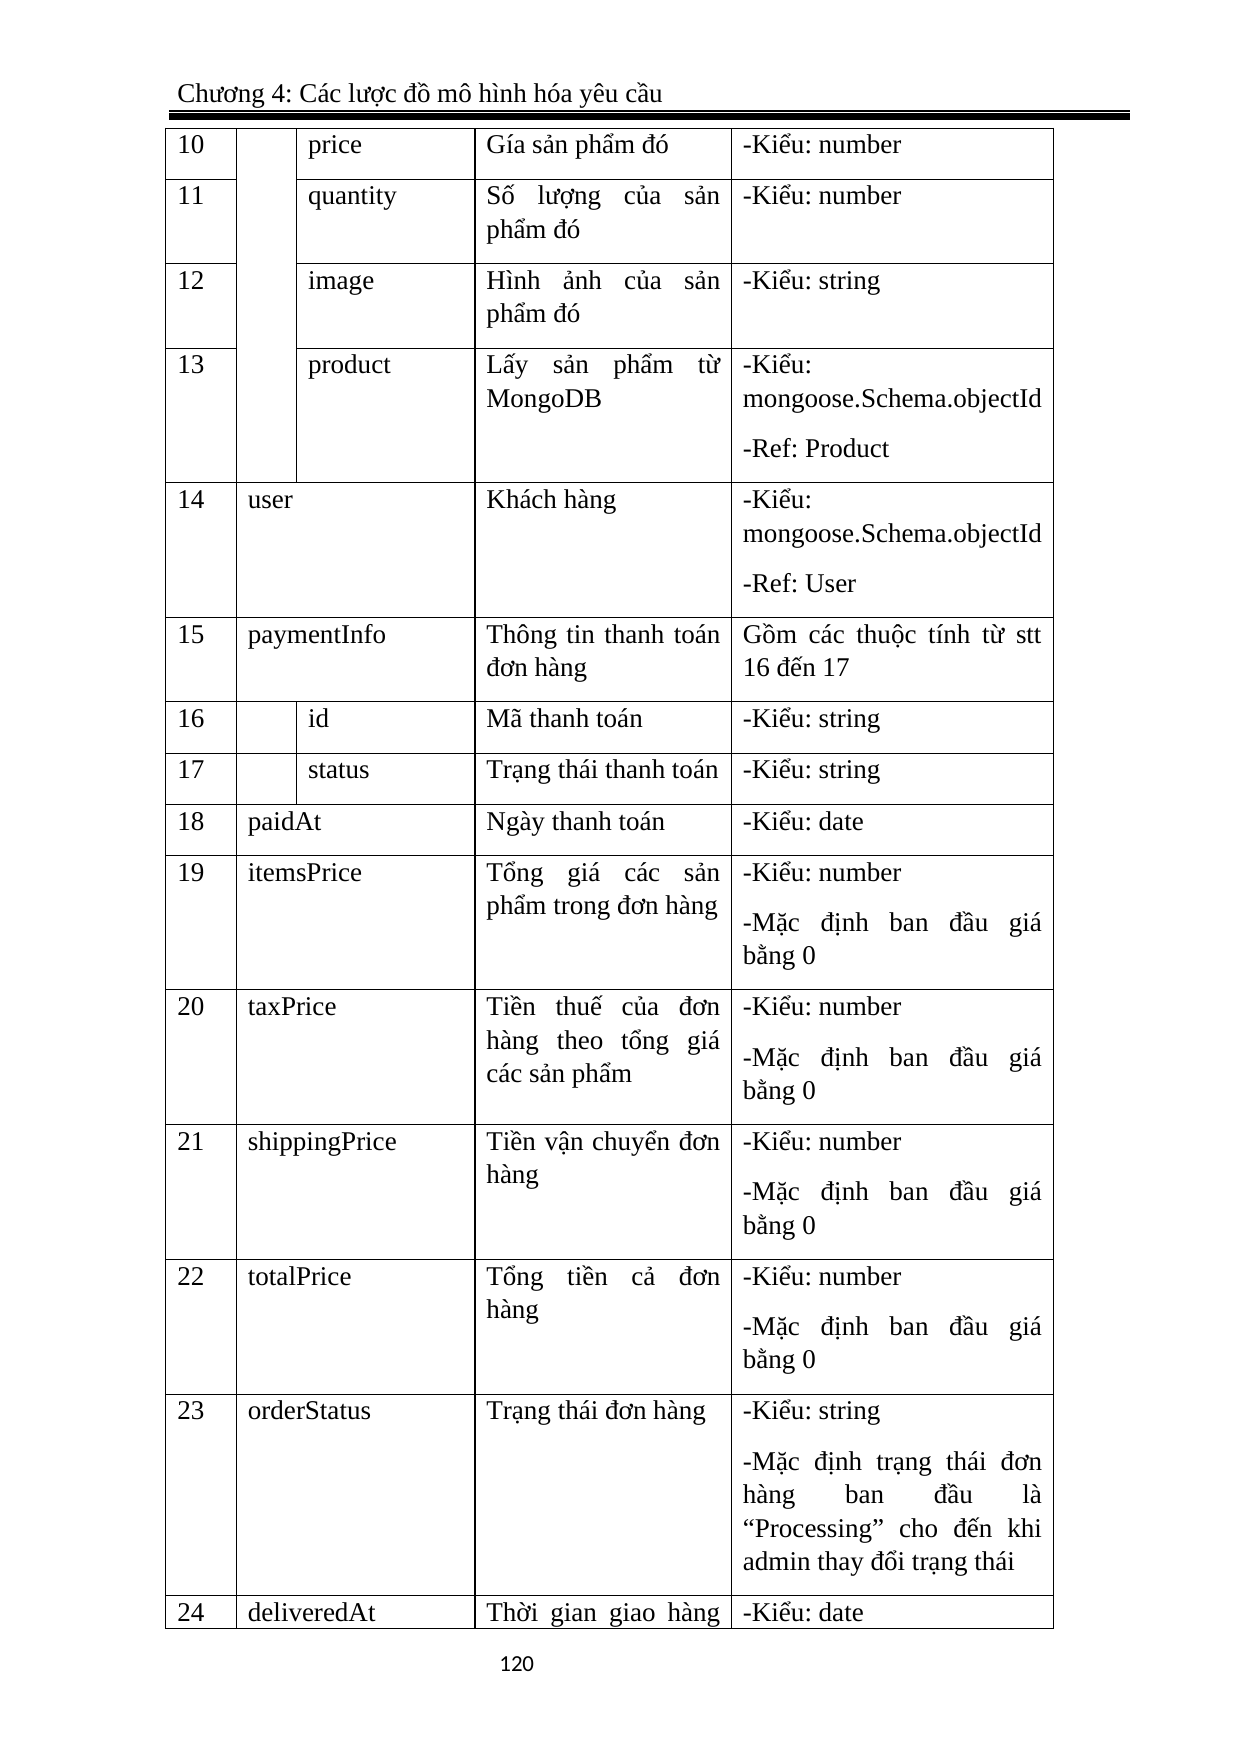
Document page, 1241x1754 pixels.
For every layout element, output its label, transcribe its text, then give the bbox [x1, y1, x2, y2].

table_cell Tiền vận chuyển đơn hàng [476, 1125, 731, 1259]
table_cell Mã thanh toán [476, 702, 731, 752]
table_cell -Kiểu: string [732, 754, 1053, 804]
table_cell -Kiểu: mongoose.Schema.objectId -Ref: Product [732, 349, 1053, 482]
table_cell Khách hàng [476, 483, 731, 617]
table_cell paymentInfo [237, 618, 474, 701]
table_cell 17 [166, 754, 236, 804]
table_cell itemsPrice [237, 856, 474, 989]
table_cell 22 [166, 1260, 236, 1393]
table_cell [237, 702, 296, 752]
table_cell -Kiểu: string [732, 702, 1053, 752]
table_cell Gía sản phẩm đó [476, 129, 731, 178]
table_cell user [237, 483, 474, 617]
table_cell id [297, 702, 474, 752]
table_cell 23 [166, 1395, 236, 1595]
table_cell [237, 129, 296, 482]
table_cell 12 [166, 264, 236, 347]
table_cell 18 [166, 805, 236, 855]
table_cell 21 [166, 1125, 236, 1259]
table_cell shippingPrice [237, 1125, 474, 1259]
table_cell 11 [166, 180, 236, 263]
table_cell -Kiểu: number -Mặc định ban đầu giá bằng 0 [732, 990, 1053, 1124]
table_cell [476, 1596, 731, 1627]
table_cell 16 [166, 702, 236, 752]
table_cell -Kiểu: number [732, 129, 1053, 178]
table_cell Tổng giá các sản phẩm trong đơn hàng [476, 856, 731, 989]
table_cell 10 [166, 129, 236, 178]
table_cell 19 [166, 856, 236, 989]
table_cell Thông tin thanh toán đơn hàng [476, 618, 731, 701]
table_cell 20 [166, 990, 236, 1124]
table_cell Trạng thái đơn hàng [476, 1395, 731, 1595]
table_cell Trạng thái thanh toán [476, 754, 731, 804]
table_cell 24 [166, 1596, 236, 1627]
table_cell -Kiểu: number -Mặc định ban đầu giá bằng 0 [732, 1125, 1053, 1259]
table_cell 14 [166, 483, 236, 617]
table_cell -Kiểu: date [732, 805, 1053, 855]
table_cell orderStatus [237, 1395, 474, 1595]
table_cell Ngày thanh toán [476, 805, 731, 855]
table_cell deliveredAt [237, 1596, 474, 1627]
table_cell Tổng tiền cả đơn hàng [476, 1260, 731, 1393]
table_cell -Kiểu: number -Mặc định ban đầu giá bằng 0 [732, 856, 1053, 989]
table_cell taxPrice [237, 990, 474, 1124]
table_cell Gồm các thuộc tính từ stt 16 đến 17 [732, 618, 1053, 701]
table_cell image [297, 264, 474, 347]
table_cell price [297, 129, 474, 178]
table_cell -Kiểu: string [732, 264, 1053, 347]
table_cell Lấy sản phẩm từ MongoDB [476, 349, 731, 482]
table_cell totalPrice [237, 1260, 474, 1393]
table_cell quantity [297, 180, 474, 263]
table_cell -Kiểu: mongoose.Schema.objectId -Ref: User [732, 483, 1053, 617]
table_cell -Kiểu: number -Mặc định ban đầu giá bằng 0 [732, 1260, 1053, 1393]
table_cell status [297, 754, 474, 804]
table_cell -Kiểu: number [732, 180, 1053, 263]
table_cell -Kiểu: string -Mặc định trạng thái đơn hàng ban đầu là “Processing” cho đến khi admin thay đổi trạng thái [732, 1395, 1053, 1595]
table_cell Hình ảnh của sản phẩm đó [476, 264, 731, 347]
table_cell Số lượng của sản phẩm đó [476, 180, 731, 263]
table_cell paidAt [237, 805, 474, 855]
table_cell 13 [166, 349, 236, 482]
table_cell [237, 754, 296, 804]
table_cell Tiền thuế của đơn hàng theo tổng giá các sản phẩm [476, 990, 731, 1124]
table_cell product [297, 349, 474, 482]
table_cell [732, 1596, 1053, 1627]
table_cell 15 [166, 618, 236, 701]
